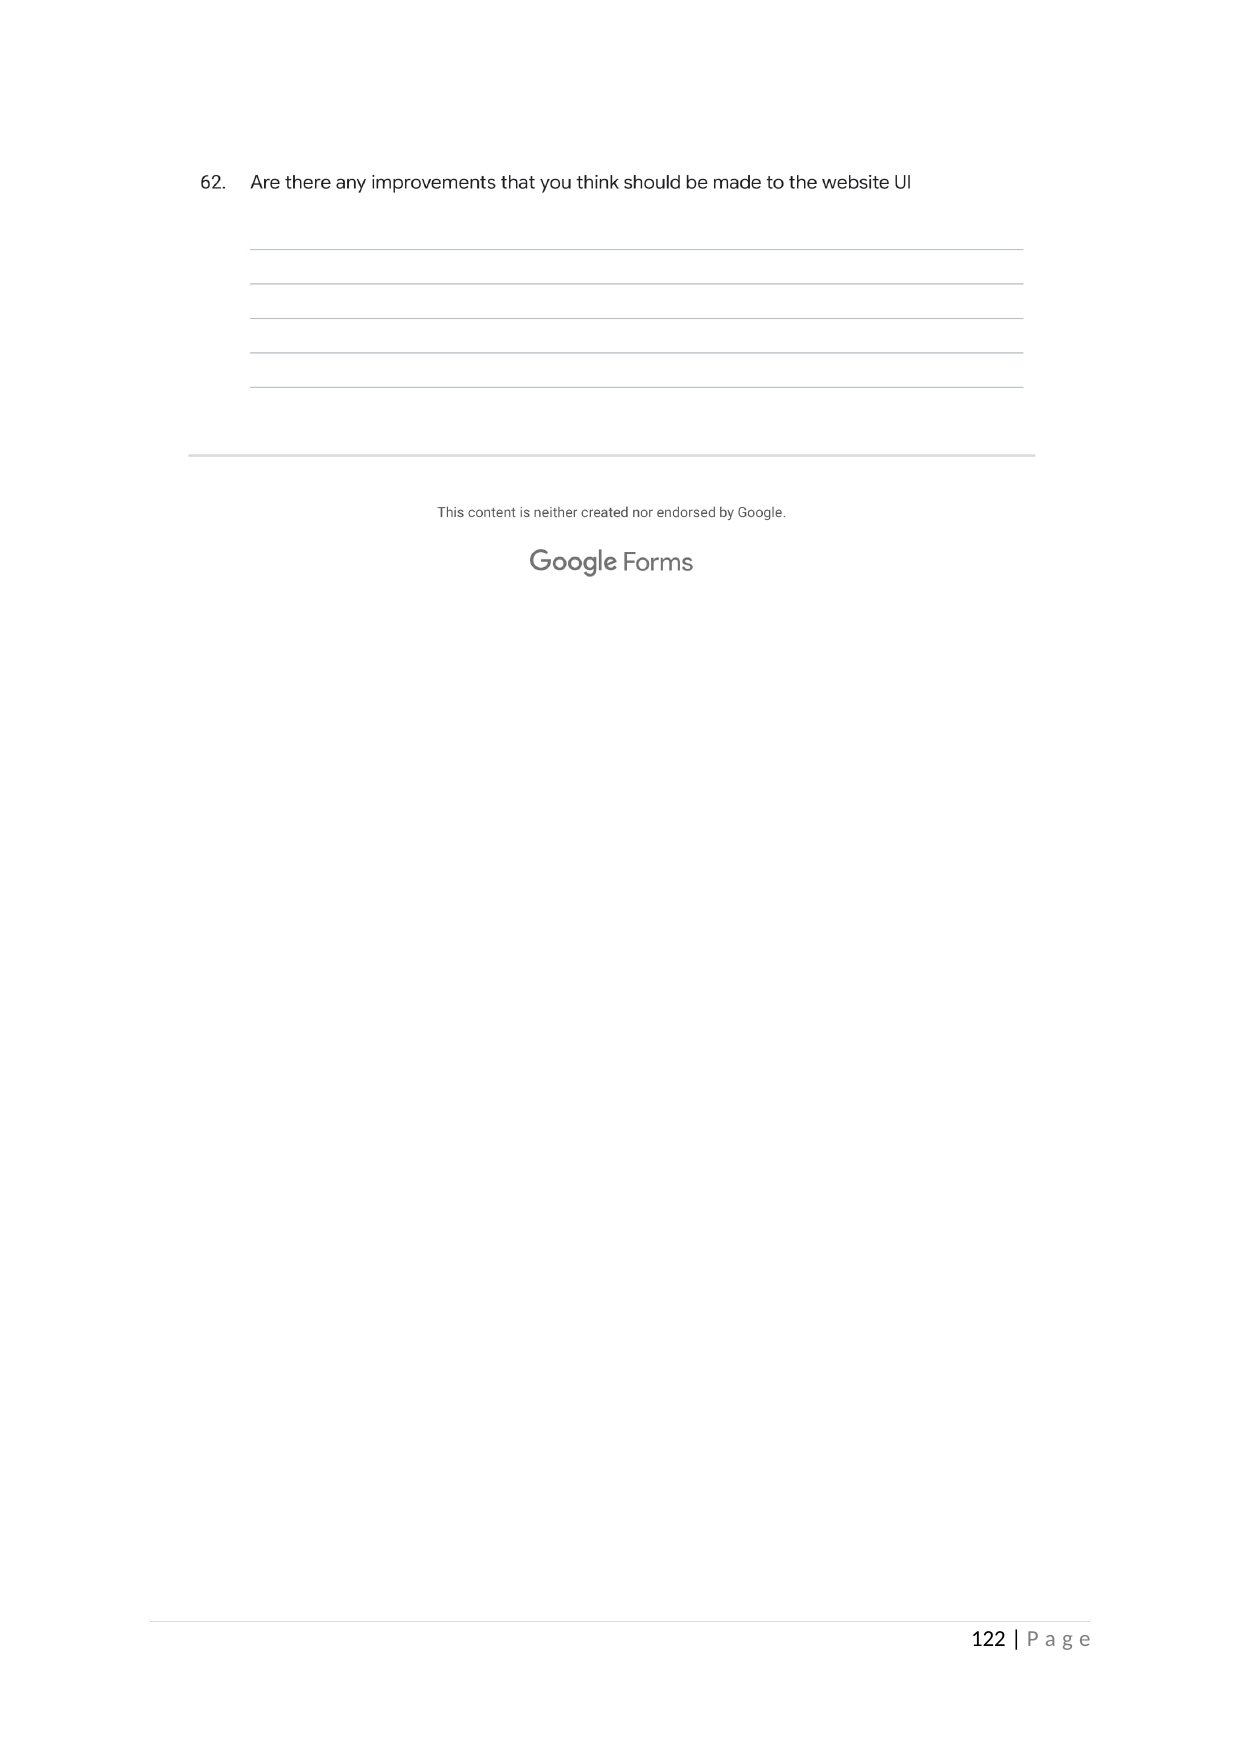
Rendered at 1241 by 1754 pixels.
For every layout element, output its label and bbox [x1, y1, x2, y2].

picture [150, 150, 1091, 579]
